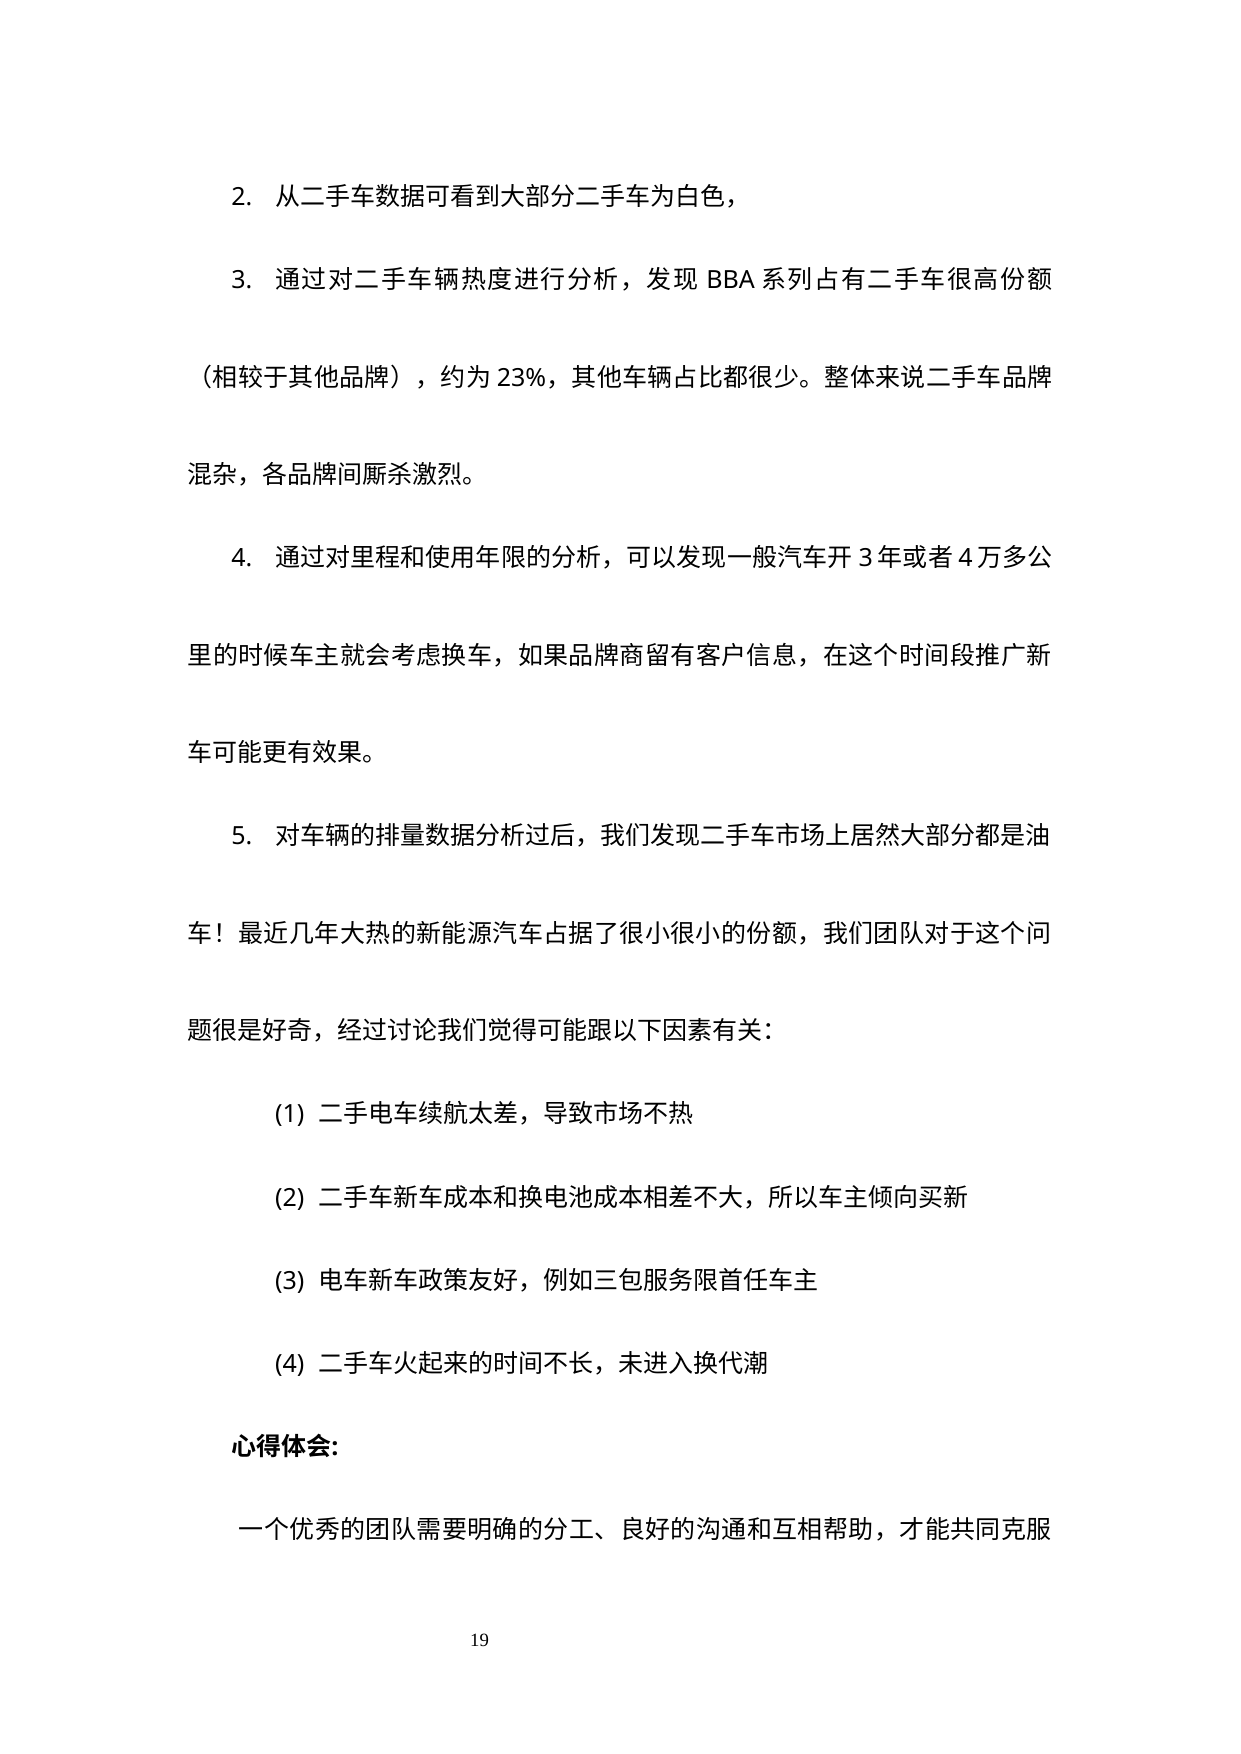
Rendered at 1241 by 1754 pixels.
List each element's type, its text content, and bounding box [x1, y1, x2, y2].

list 通过对二手车辆热度进行分析，发现BBA系列占有二手车很高份额（相较于其他品牌），约为23%，其他车辆占比都很少。整体来说二手车品牌混杂，各品牌间厮杀激烈。 [187, 245, 1053, 505]
list 二手车火起来的时间不长，未进入换代潮 [231, 1329, 1053, 1394]
text 心得体会: [187, 1412, 1053, 1477]
list 对车辆的排量数据分析过后，我们发现二手车市场上居然大部分都是油车！最近几年大热的新能源汽车占据了很小很小的份额，我们团队对于这个问题很是好奇，经过讨论我们觉得可能跟以下因素有关： [187, 801, 1053, 1061]
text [187, 1495, 1053, 1560]
list 通过对里程和使用年限的分析，可以发现一般汽车开3年或者4万多公里的时候车主就会考虑换车，如果品牌商留有客户信息，在这个时间段推广新车可能更有效果。 [187, 523, 1053, 783]
list 电车新车政策友好，例如三包服务限首任车主 [231, 1246, 1053, 1311]
list 从二手车数据可看到大部分二手车为白色， [187, 162, 1053, 227]
list 二手电车续航太差，导致市场不热 [231, 1079, 1053, 1144]
list 二手车新车成本和换电池成本相差不大，所以车主倾向买新 [231, 1163, 1053, 1228]
